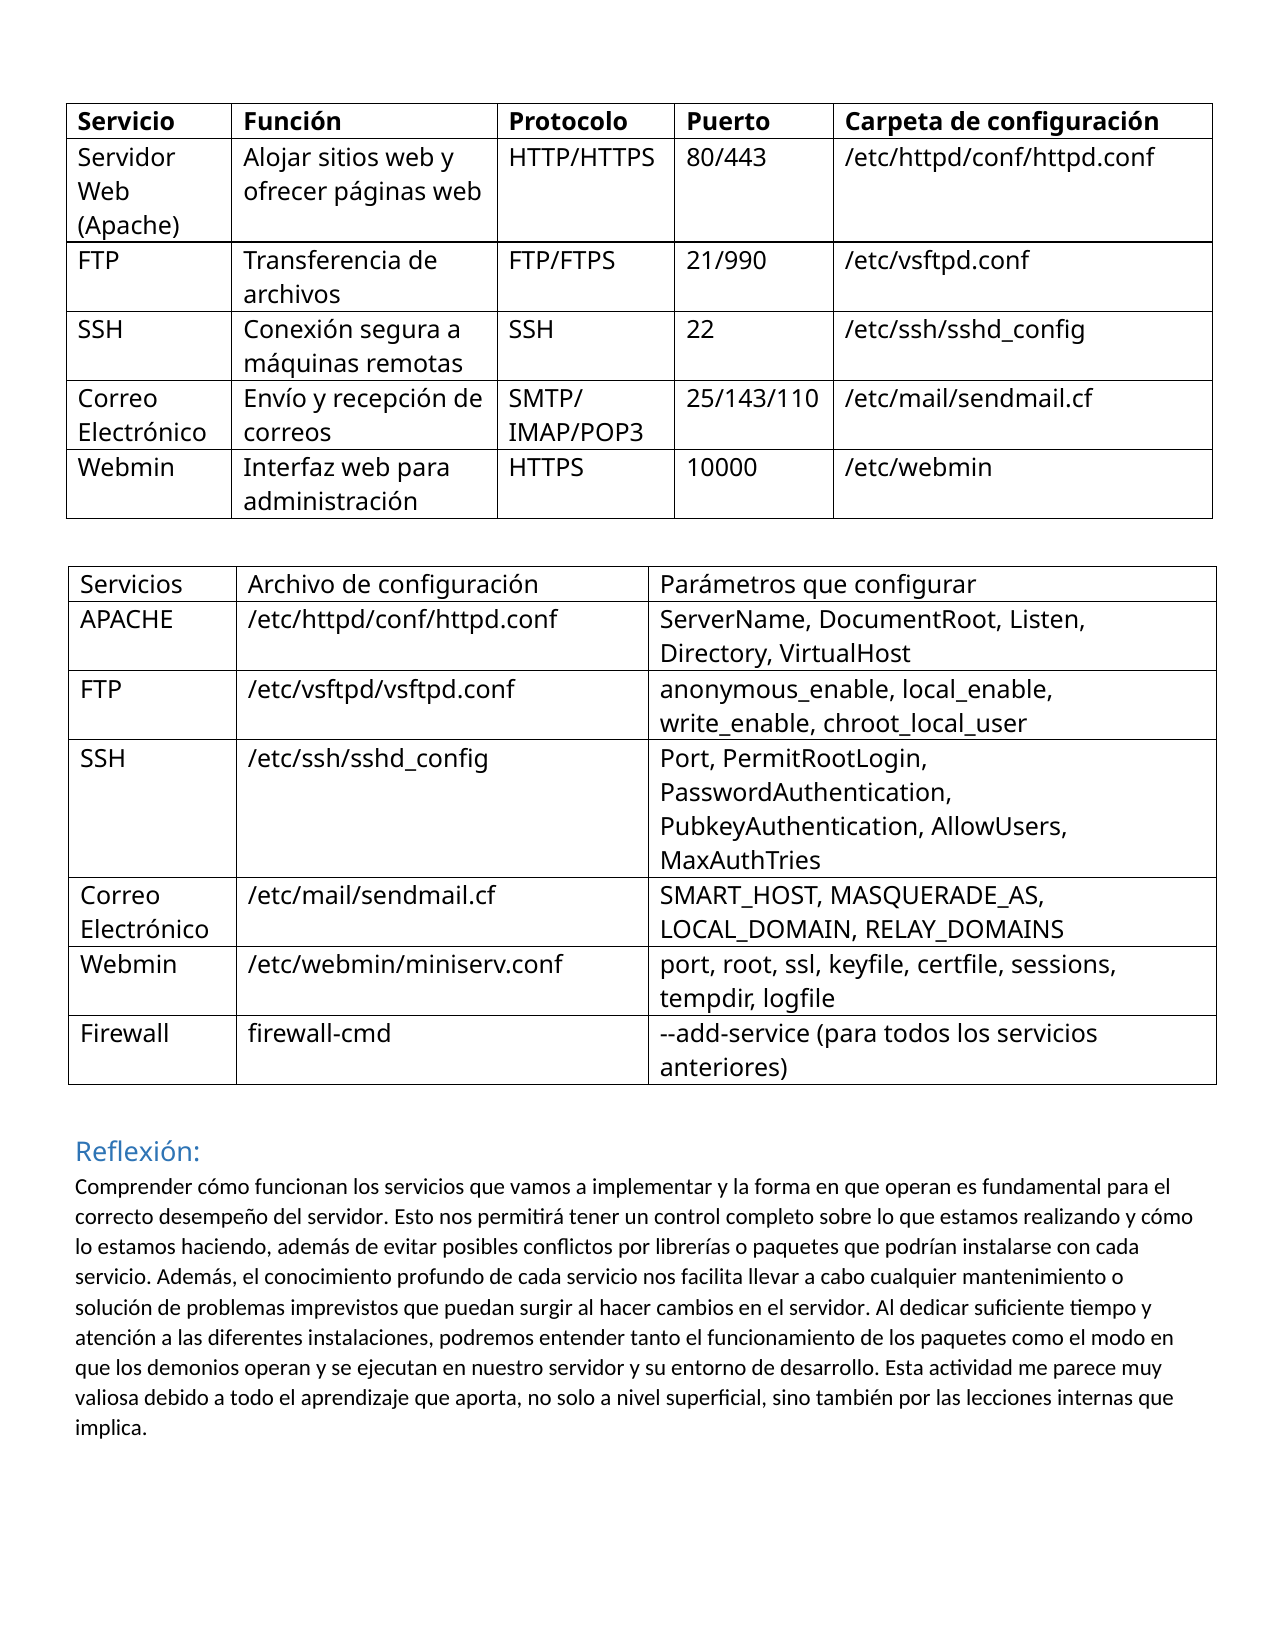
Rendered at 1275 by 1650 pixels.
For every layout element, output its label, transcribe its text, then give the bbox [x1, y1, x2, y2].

table_cell APACHE [69, 602, 236, 670]
table_cell /etc/ssh/sshd_config [834, 312, 1212, 380]
table_cell SMTP/IMAP/POP3 [498, 381, 674, 449]
table_cell Servidor Web (Apache) [67, 139, 231, 241]
table_cell 25/143/110 [675, 381, 833, 449]
table_cell Transferencia de archivos [232, 243, 497, 311]
table_header Parámetros que configurar [649, 567, 1216, 601]
table_cell /etc/webmin/miniserv.conf [237, 947, 648, 1015]
table_cell /etc/mail/sendmail.cf [237, 878, 648, 946]
table_cell firewall-cmd [237, 1016, 648, 1084]
table_cell SSH [69, 740, 236, 877]
table_cell port, root, ssl, keyfile, certfile, sessions, tempdir, logfile [649, 947, 1216, 1015]
table_cell Port, PermitRootLogin, PasswordAuthentication, PubkeyAuthentication, AllowUsers, MaxAuthTries [649, 740, 1216, 877]
table_cell --add-service (para todos los servicios anteriores) [649, 1016, 1216, 1084]
text Comprender cómo funcionan los servicios que vamos a implementar y la forma en que operan es fundamental para el correcto desempeño del servidor. Esto nos permitirá tener un control completo sobre lo que estamos realizando y cómo lo estamos haciendo, además de evitar posibles conflictos por librerías o paquetes que podrían instalarse con cada servicio. Además, el conocimiento profundo de cada servicio nos facilita llevar a cabo cualquier mantenimiento o solución de problemas imprevistos que puedan surgir al hacer cambios en el servidor. Al dedicar suficiente tiempo y atención a las diferentes instalaciones, podremos entender tanto el funcionamiento de los paquetes como el modo en que los demonios operan y se ejecutan en nuestro servidor y su entorno de desarrollo. Esta actividad me parece muy valiosa debido a todo el aprendizaje que aporta, no solo a nivel superficial, sino también por las lecciones internas que implica. [75, 1172, 1200, 1442]
table_cell Alojar sitios web y ofrecer páginas web [232, 139, 497, 241]
table_cell Firewall [69, 1016, 236, 1084]
table_header Servicios [69, 567, 236, 601]
table_cell SSH [67, 312, 231, 380]
table_cell Webmin [69, 947, 236, 1015]
subtitle Reflexión: [75, 1132, 1200, 1169]
table_cell 80/443 [675, 139, 833, 241]
table_cell /etc/httpd/conf/httpd.conf [834, 139, 1212, 241]
table_cell /etc/mail/sendmail.cf [834, 381, 1212, 449]
table_cell 21/990 [675, 243, 833, 311]
table_cell FTP/FTPS [498, 243, 674, 311]
table_header Puerto [675, 104, 833, 138]
table_cell /etc/vsftpd/vsftpd.conf [237, 671, 648, 739]
table_cell Webmin [67, 450, 231, 518]
table_cell Envío y recepción de correos [232, 381, 497, 449]
table_cell HTTPS [498, 450, 674, 518]
table_header Archivo de configuración [237, 567, 648, 601]
table_cell /etc/ssh/sshd_config [237, 740, 648, 877]
table_header Servicio [67, 104, 231, 138]
table_cell ServerName, DocumentRoot, Listen, Directory, VirtualHost [649, 602, 1216, 670]
table_header Carpeta de configuración [834, 104, 1212, 138]
table_cell FTP [69, 671, 236, 739]
table_cell Conexión segura a máquinas remotas [232, 312, 497, 380]
table_cell /etc/webmin [834, 450, 1212, 518]
table_cell HTTP/HTTPS [498, 139, 674, 241]
table_cell 10000 [675, 450, 833, 518]
table_cell /etc/vsftpd.conf [834, 243, 1212, 311]
table_cell SSH [498, 312, 674, 380]
table_cell SMART_HOST, MASQUERADE_AS, LOCAL_DOMAIN, RELAY_DOMAINS [649, 878, 1216, 946]
table_cell Interfaz web para administración [232, 450, 497, 518]
table_cell /etc/httpd/conf/httpd.conf [237, 602, 648, 670]
table_cell anonymous_enable, local_enable, write_enable, chroot_local_user [649, 671, 1216, 739]
table_cell FTP [67, 243, 231, 311]
table_cell 22 [675, 312, 833, 380]
table_header Función [232, 104, 497, 138]
table_cell Correo Electrónico [69, 878, 236, 946]
table_cell Correo Electrónico [67, 381, 231, 449]
table_header Protocolo [498, 104, 674, 138]
